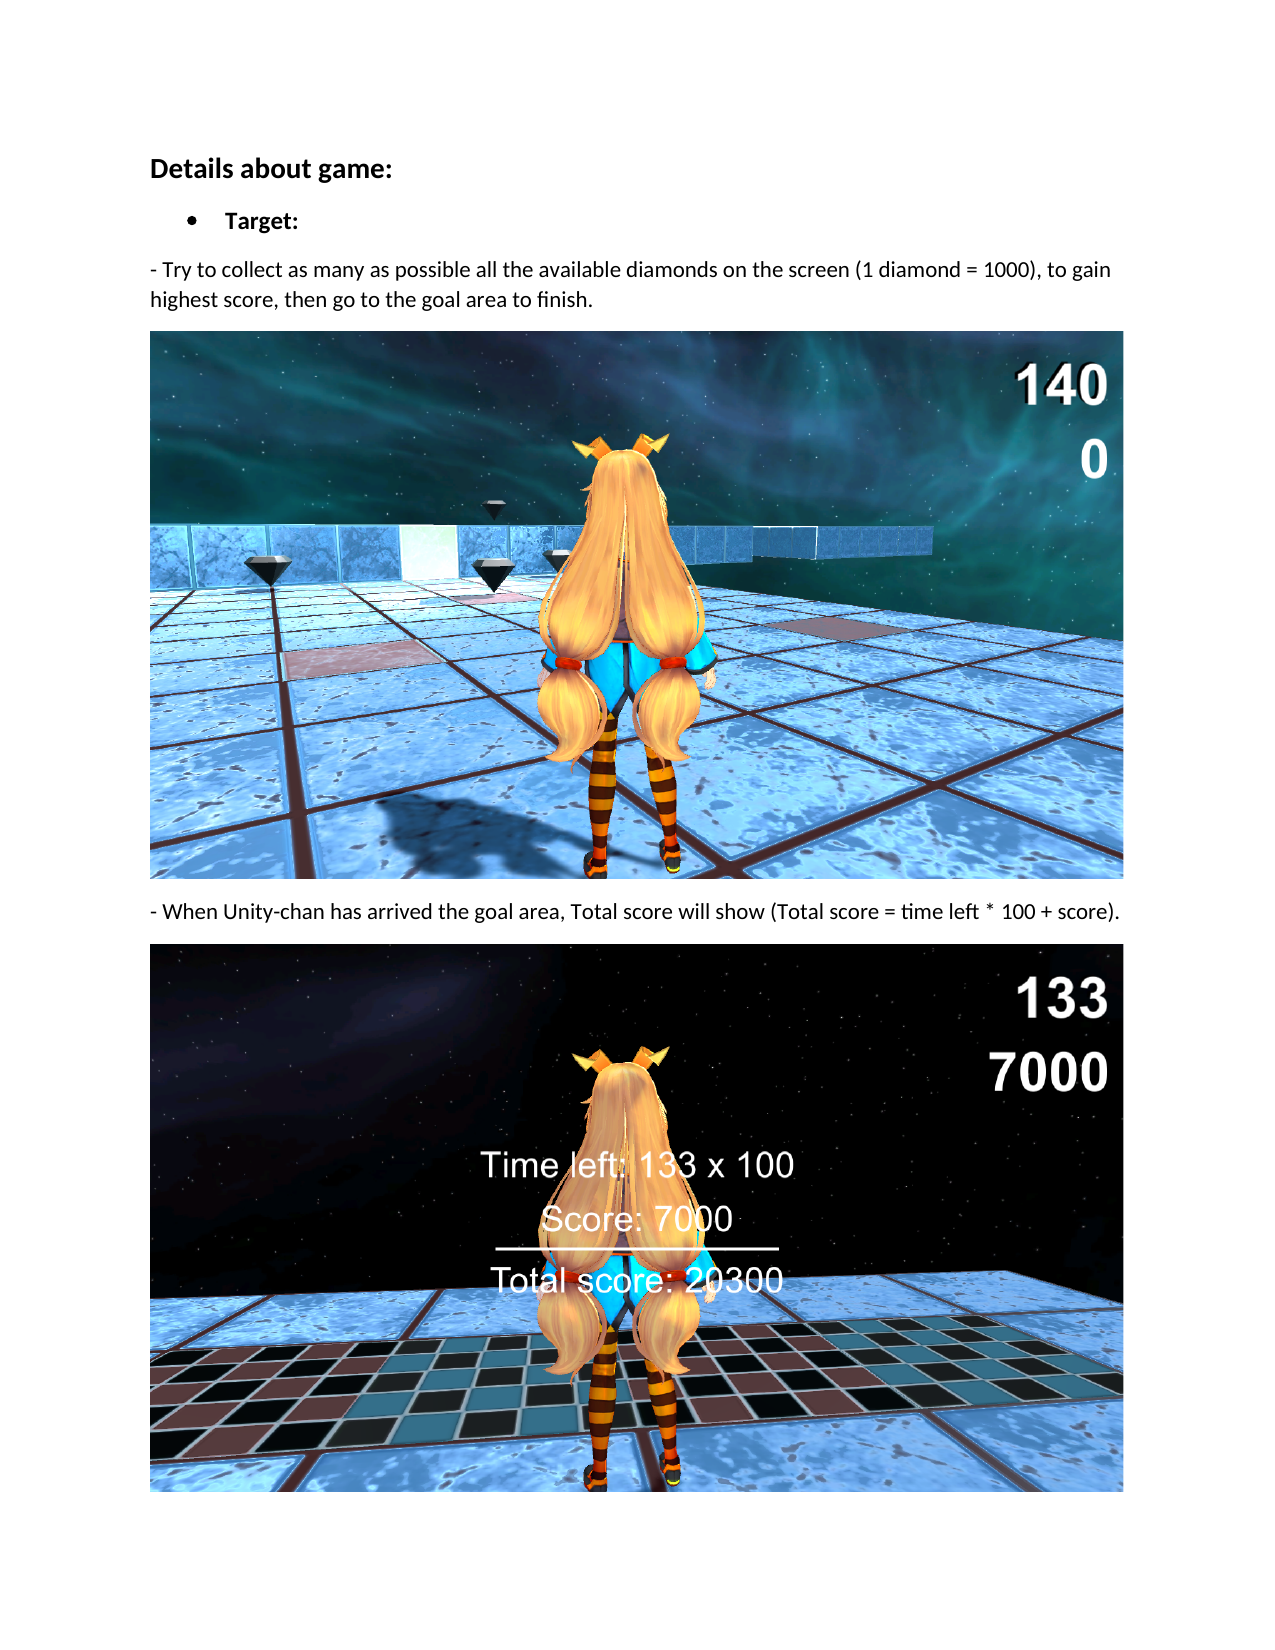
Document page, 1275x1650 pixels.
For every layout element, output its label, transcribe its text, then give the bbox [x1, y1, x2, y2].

text - Try to collect as many as possible all the available diamonds on the screen (1 diamond = 1000), to gain highest score, then go to the goal area to finish. [150, 255, 1125, 313]
text Details about game: [150, 150, 1125, 186]
text - When Unity-chan has arrived the goal area, Total score will show (Total score = time left * 100 + score). [150, 897, 1125, 926]
picture [150, 944, 1124, 1492]
list Target: [187, 205, 1125, 236]
picture [150, 331, 1124, 879]
